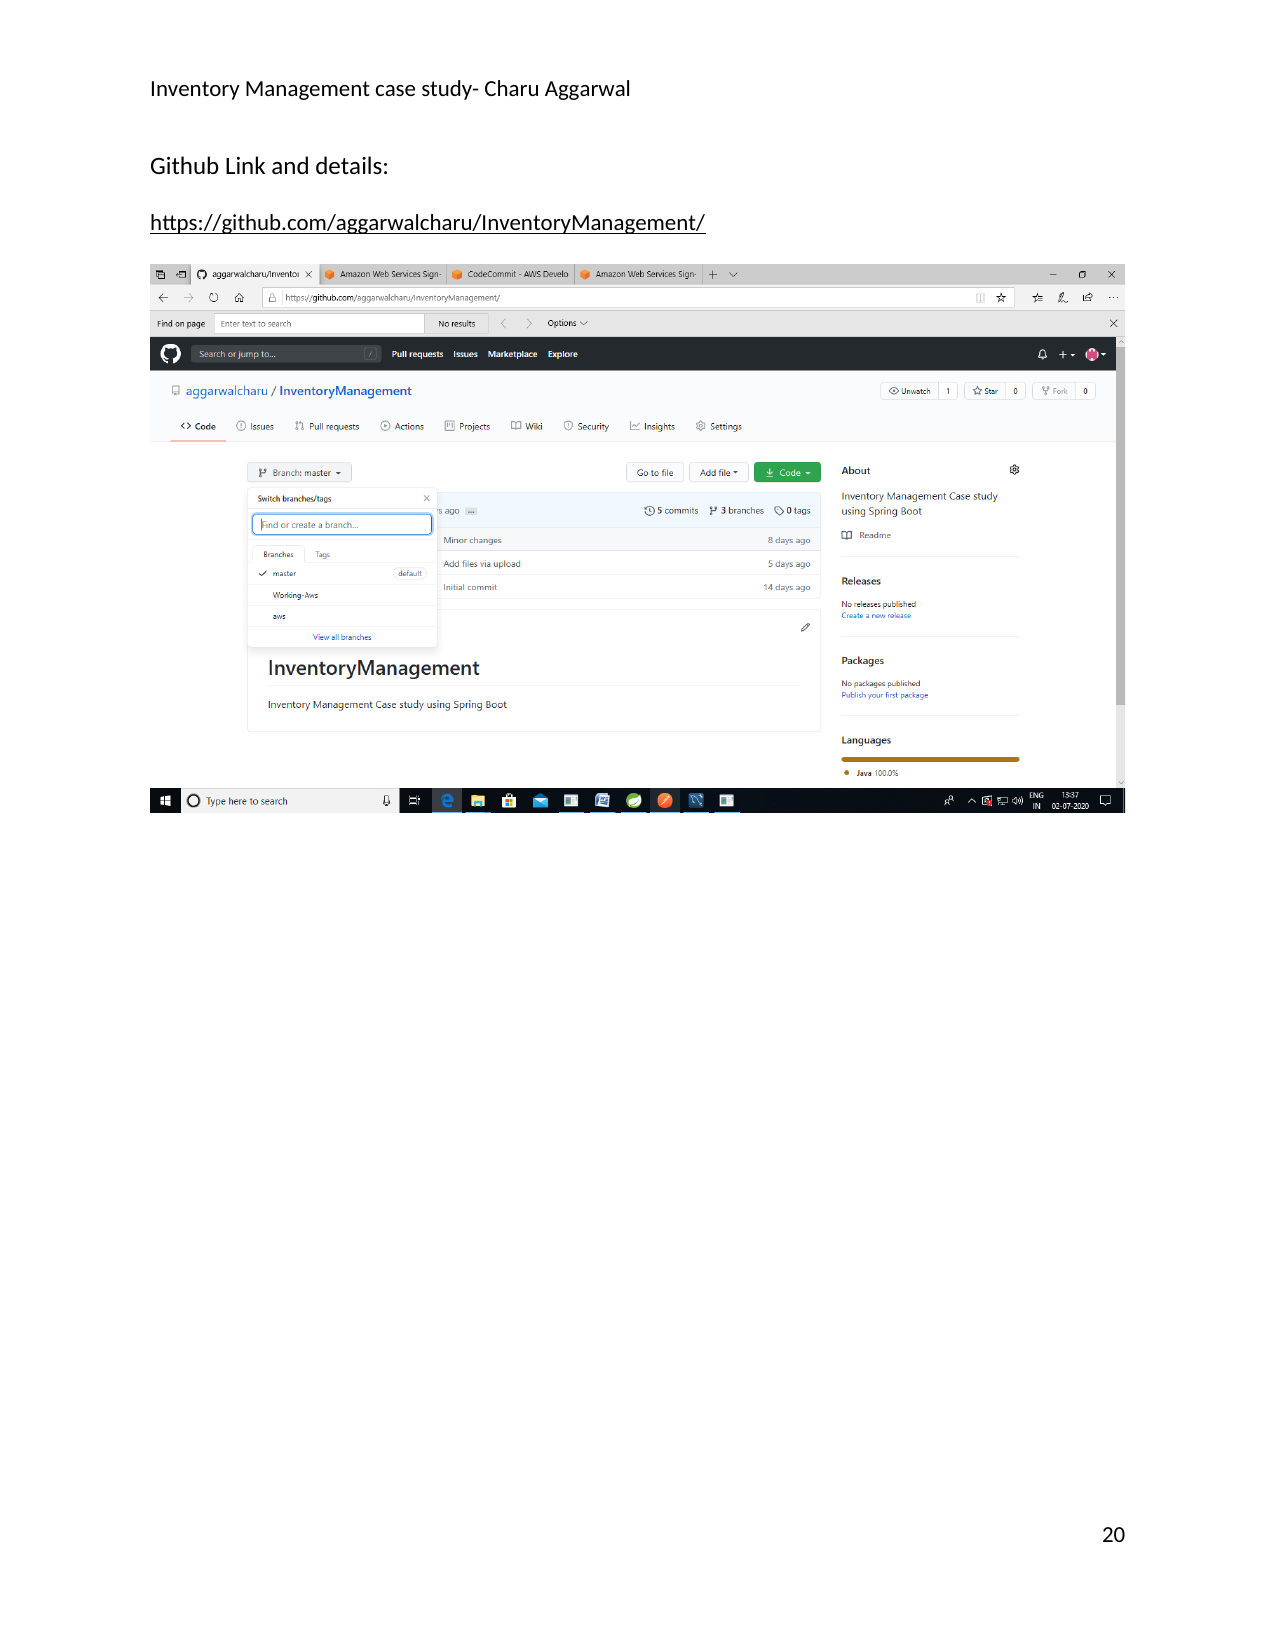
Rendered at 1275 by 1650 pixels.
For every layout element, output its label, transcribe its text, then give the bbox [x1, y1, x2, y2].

text https://github.com/aggarwalcharu/InventoryManagement/ [150, 208, 1125, 237]
picture [150, 264, 1125, 813]
text Github Link and details: [150, 150, 1125, 181]
